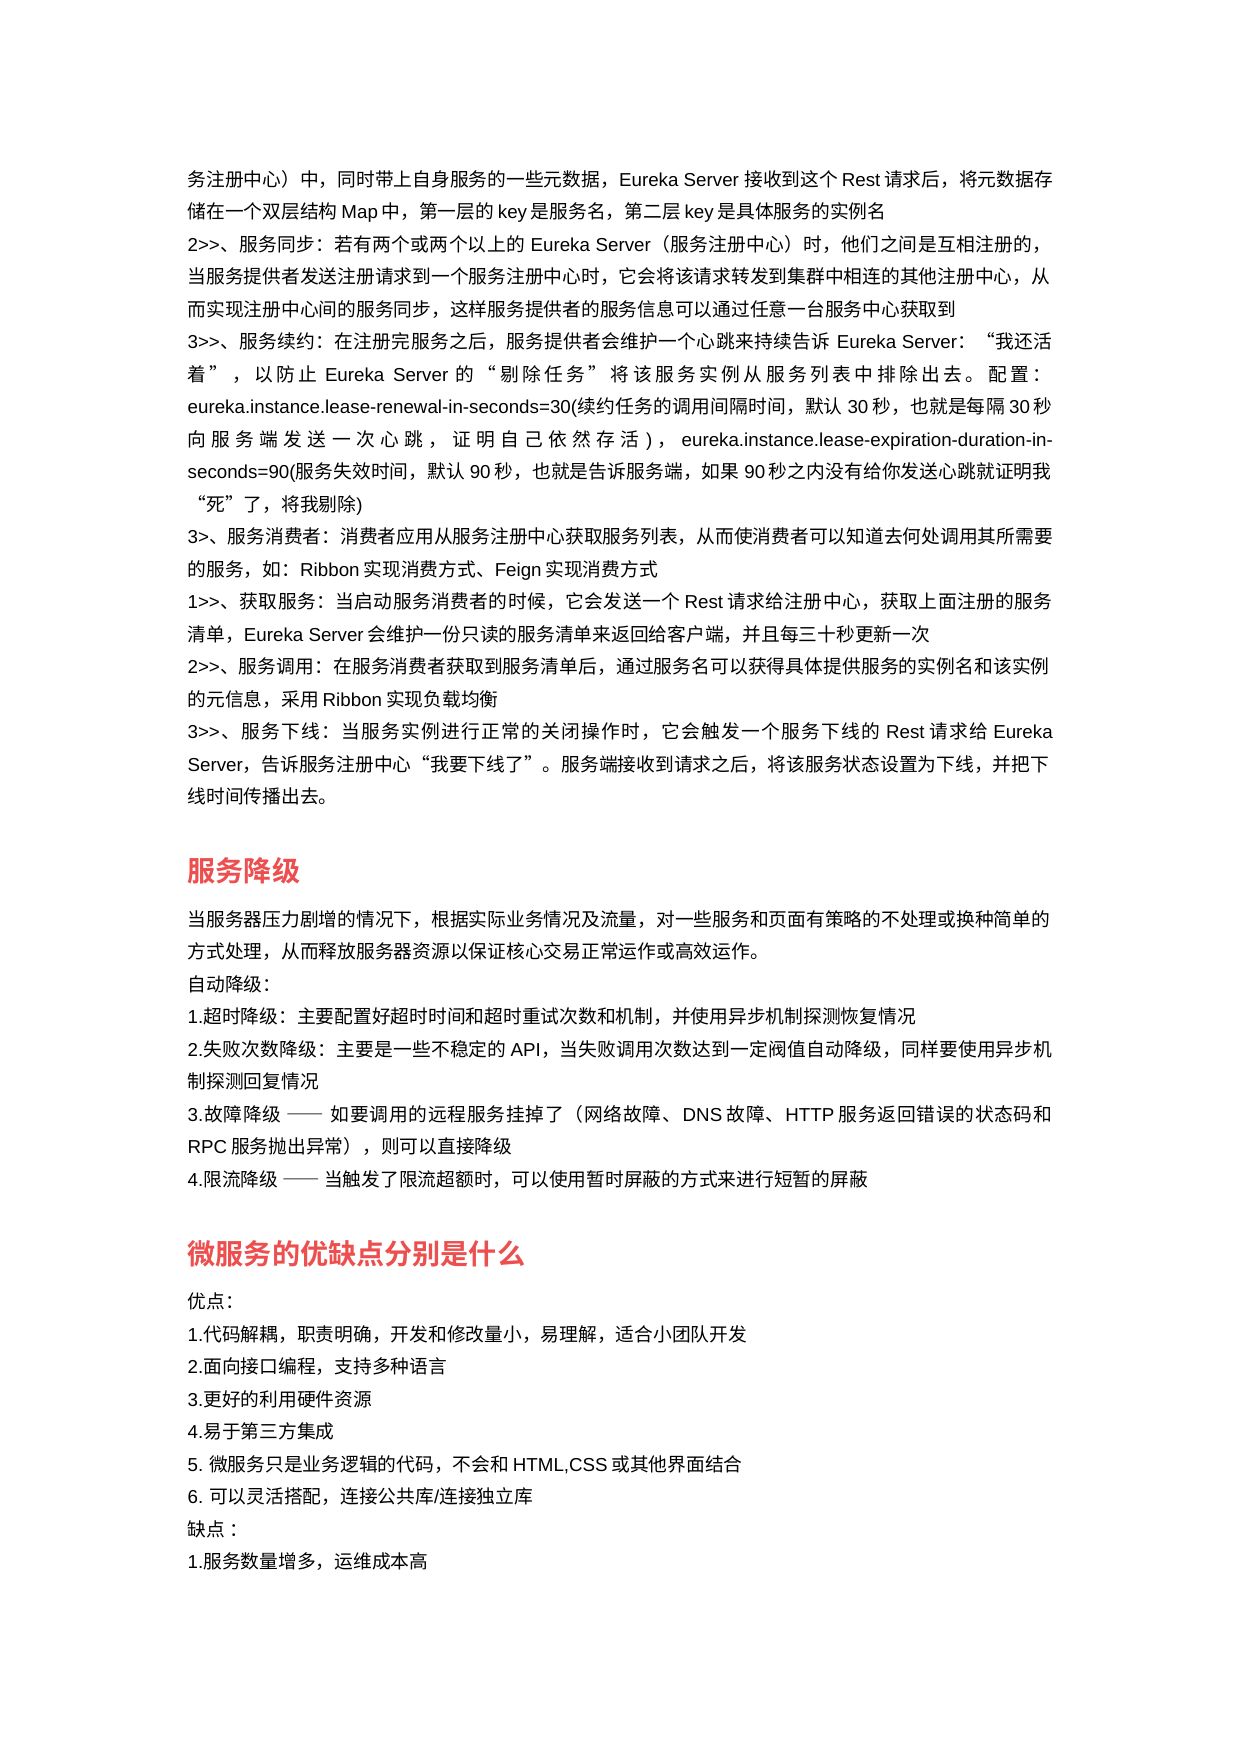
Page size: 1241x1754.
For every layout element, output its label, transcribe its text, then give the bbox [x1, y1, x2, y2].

subtitle 微服务的优缺点分别是什么 [187, 1219, 1053, 1284]
text 6. 可以灵活搭配，连接公共库/连接独立库 [187, 1479, 1053, 1512]
text 1.超时降级：主要配置好超时时间和超时重试次数和机制，并使用异步机制探测恢复情况 [187, 999, 1053, 1032]
text 4.易于第三方集成 [187, 1414, 1053, 1447]
text 2>>、服务调用：在服务消费者获取到服务清单后，通过服务名可以获得具体提供服务的实例名和该实例的元信息，采用Ribbon实现负载均衡 [187, 649, 1053, 714]
text 2>>、服务同步：若有两个或两个以上的Eureka Server（服务注册中心）时，他们之间是互相注册的，当服务提供者发送注册请求到一个服务注册中心时，它会将该请求转发到集群中相连的其他注册中心，从而实现注册中心间的服务同步，这样服务提供者的服务信息可以通过任意一台服务中心获取到 [187, 227, 1053, 324]
subtitle 服务降级 [187, 837, 1053, 902]
text 自动降级： [187, 967, 1053, 999]
text 1>>、获取服务：当启动服务消费者的时候，它会发送一个Rest请求给注册中心，获取上面注册的服务清单，Eureka Server会维护一份只读的服务清单来返回给客户端，并且每三十秒更新一次 [187, 584, 1053, 649]
text 2.面向接口编程，支持多种语言 [187, 1349, 1053, 1382]
text 2.失败次数降级：主要是一些不稳定的API，当失败调用次数达到一定阀值自动降级，同样要使用异步机制探测回复情况 [187, 1032, 1053, 1097]
text 当服务器压力剧增的情况下，根据实际业务情况及流量，对一些服务和页面有策略的不处理或换种简单的方式处理，从而释放服务器资源以保证核心交易正常运作或高效运作。 [187, 902, 1053, 967]
text 优点： [187, 1284, 1053, 1317]
text 3>>、服务续约：在注册完服务之后，服务提供者会维护一个心跳来持续告诉Eureka Server：“我还活着”，以防止Eureka Server的“剔除任务”将该服务实例从服务列表中排除出去。配置：eureka.instance.lease-renewal-in-seconds=30(续约任务的调用间隔时间，默认30秒，也就是每隔30秒向服务端发送一次心跳，证明自己依然存活)，eureka.instance.lease-expiration-duration-in-seconds=90(服务失效时间，默认90秒，也就是告诉服务端，如果90秒之内没有给你发送心跳就证明我“死”了，将我剔除) [187, 324, 1053, 519]
text 5. 微服务只是业务逻辑的代码，不会和HTML,CSS或其他界面结合 [187, 1447, 1053, 1479]
text 缺点 ： [187, 1512, 1053, 1544]
text 3.更好的利用硬件资源 [187, 1382, 1053, 1414]
text 1.代码解耦，职责明确，开发和修改量小，易理解，适合小团队开发 [187, 1317, 1053, 1349]
text 3>>、服务下线：当服务实例进行正常的关闭操作时，它会触发一个服务下线的Rest请求给Eureka Server，告诉服务注册中心“我要下线了”。服务端接收到请求之后，将该服务状态设置为下线，并把下线时间传播出去。 [187, 714, 1053, 812]
text 4.限流降级 —— 当触发了限流超额时，可以使用暂时屏蔽的方式来进行短暂的屏蔽 [187, 1162, 1053, 1194]
text 1.服务数量增多，运维成本高 [187, 1544, 1053, 1577]
text 3.故障降级 —— 如要调用的远程服务挂掉了（网络故障、DNS故障、HTTP服务返回错误的状态码和RPC服务抛出异常），则可以直接降级 [187, 1097, 1053, 1162]
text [187, 162, 1053, 227]
text 3>、服务消费者：消费者应用从服务注册中心获取服务列表，从而使消费者可以知道去何处调用其所需要的服务，如：Ribbon实现消费方式、Feign实现消费方式 [187, 519, 1053, 584]
